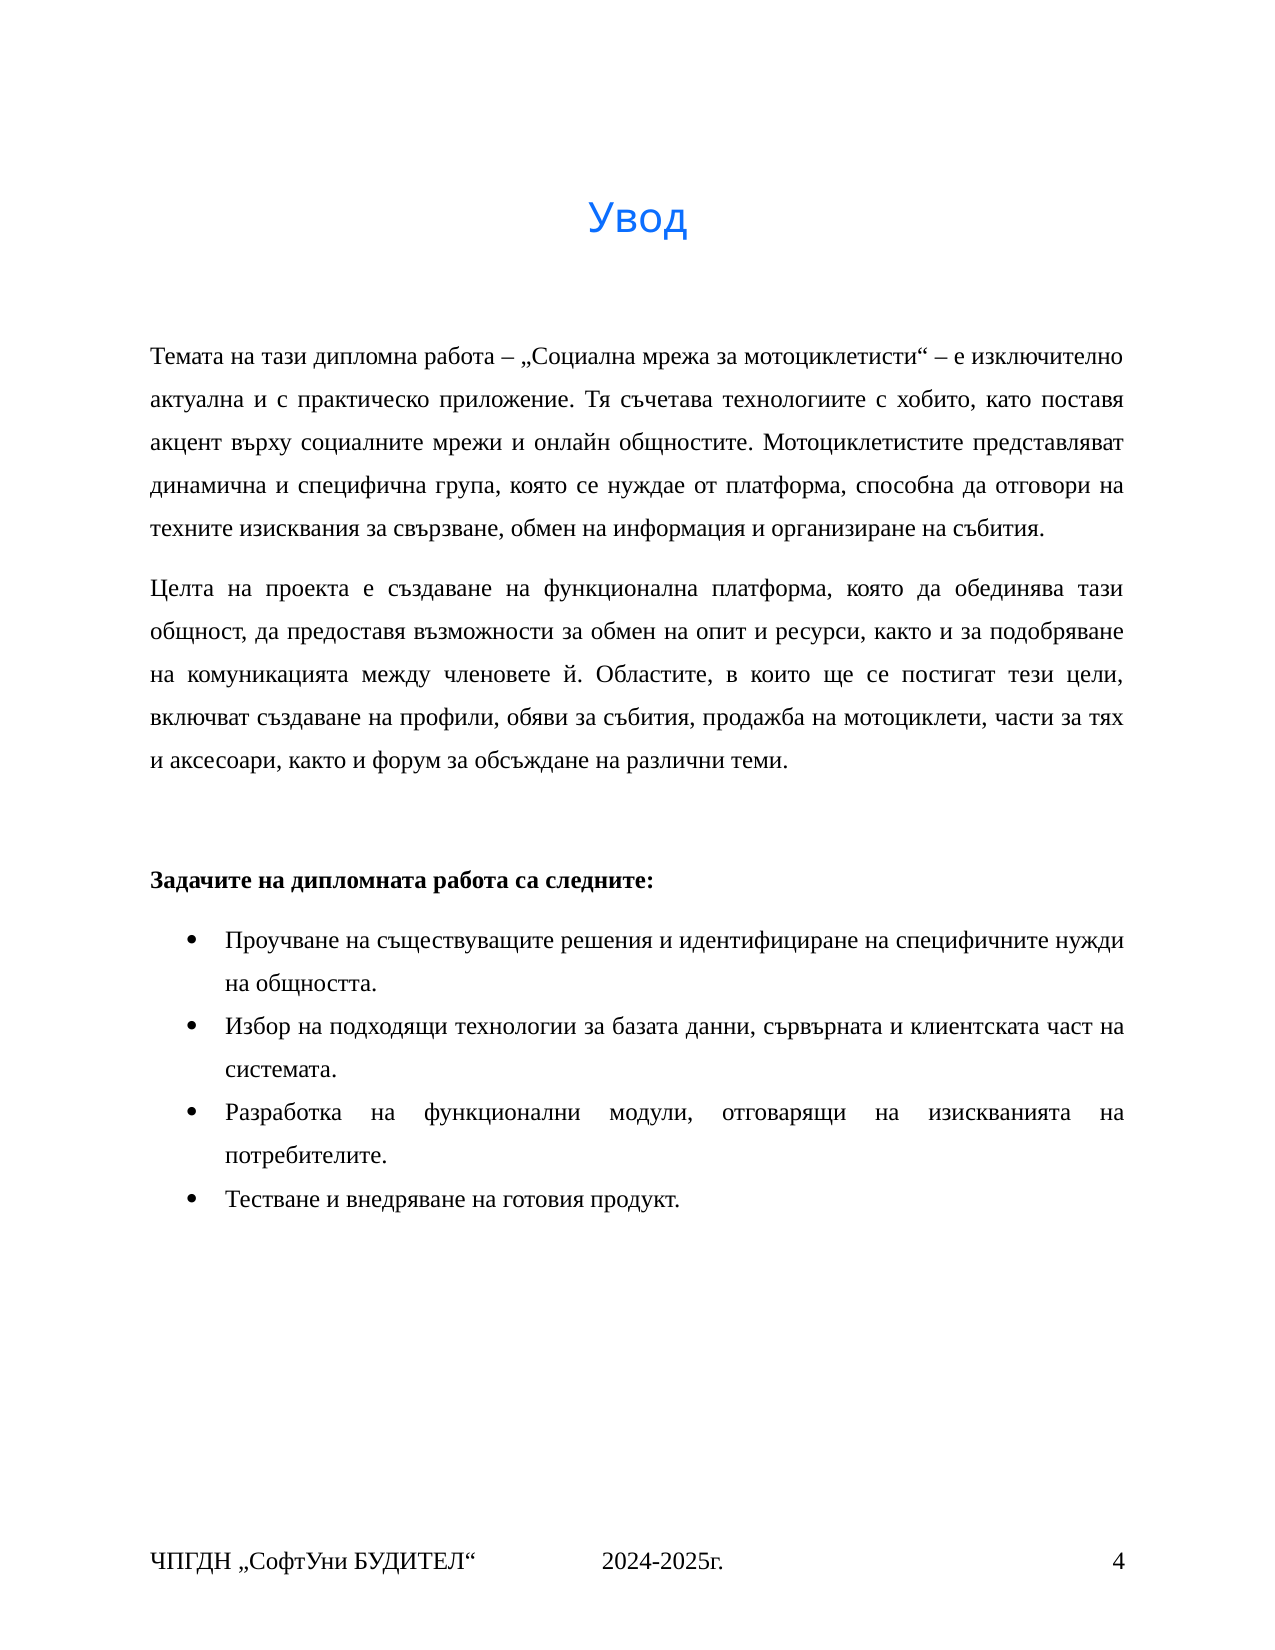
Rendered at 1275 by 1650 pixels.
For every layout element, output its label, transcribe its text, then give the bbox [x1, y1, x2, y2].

text Темата на тази дипломна работа – „Социална мрежа за мотоциклетисти“ – е изключително актуална и с практическо приложение. Тя съчетава технологиите с хобито, като поставя акцент върху социалните мрежи и онлайн общностите. Мотоциклетистите представляват динамична и специфична група, която се нуждае от платформа, способна да отговори на техните изисквания за свързване, обмен на информация и организиране на събития. [150, 341, 1125, 542]
text Целта на проекта е създаване на функционална платформа, която да обединява тази общност, да предоставя възможности за обмен на опит и ресурси, както и за подобряване на комуникацията между членовете й. Областите, в които ще се постигат тези цели, включват създаване на профили, обяви за събития, продажба на мотоциклети, части за тях и аксесоари, както и форум за обсъждане на различни теми. [150, 573, 1125, 774]
text Задачите на дипломната работа са следните: [150, 865, 1125, 894]
list Тестване и внедряване на готовия продукт. [187, 1184, 1125, 1212]
list Избор на подходящи технологии за базата данни, сървърната и клиентската част на системата. [187, 1011, 1125, 1083]
subtitle Увод [150, 187, 1125, 244]
list Проучване на съществуващите решения и идентифициране на специфичните нужди на общността. [187, 925, 1125, 997]
list Разработка на функционални модули, отговарящи на изискванията на потребителите. [187, 1097, 1125, 1169]
